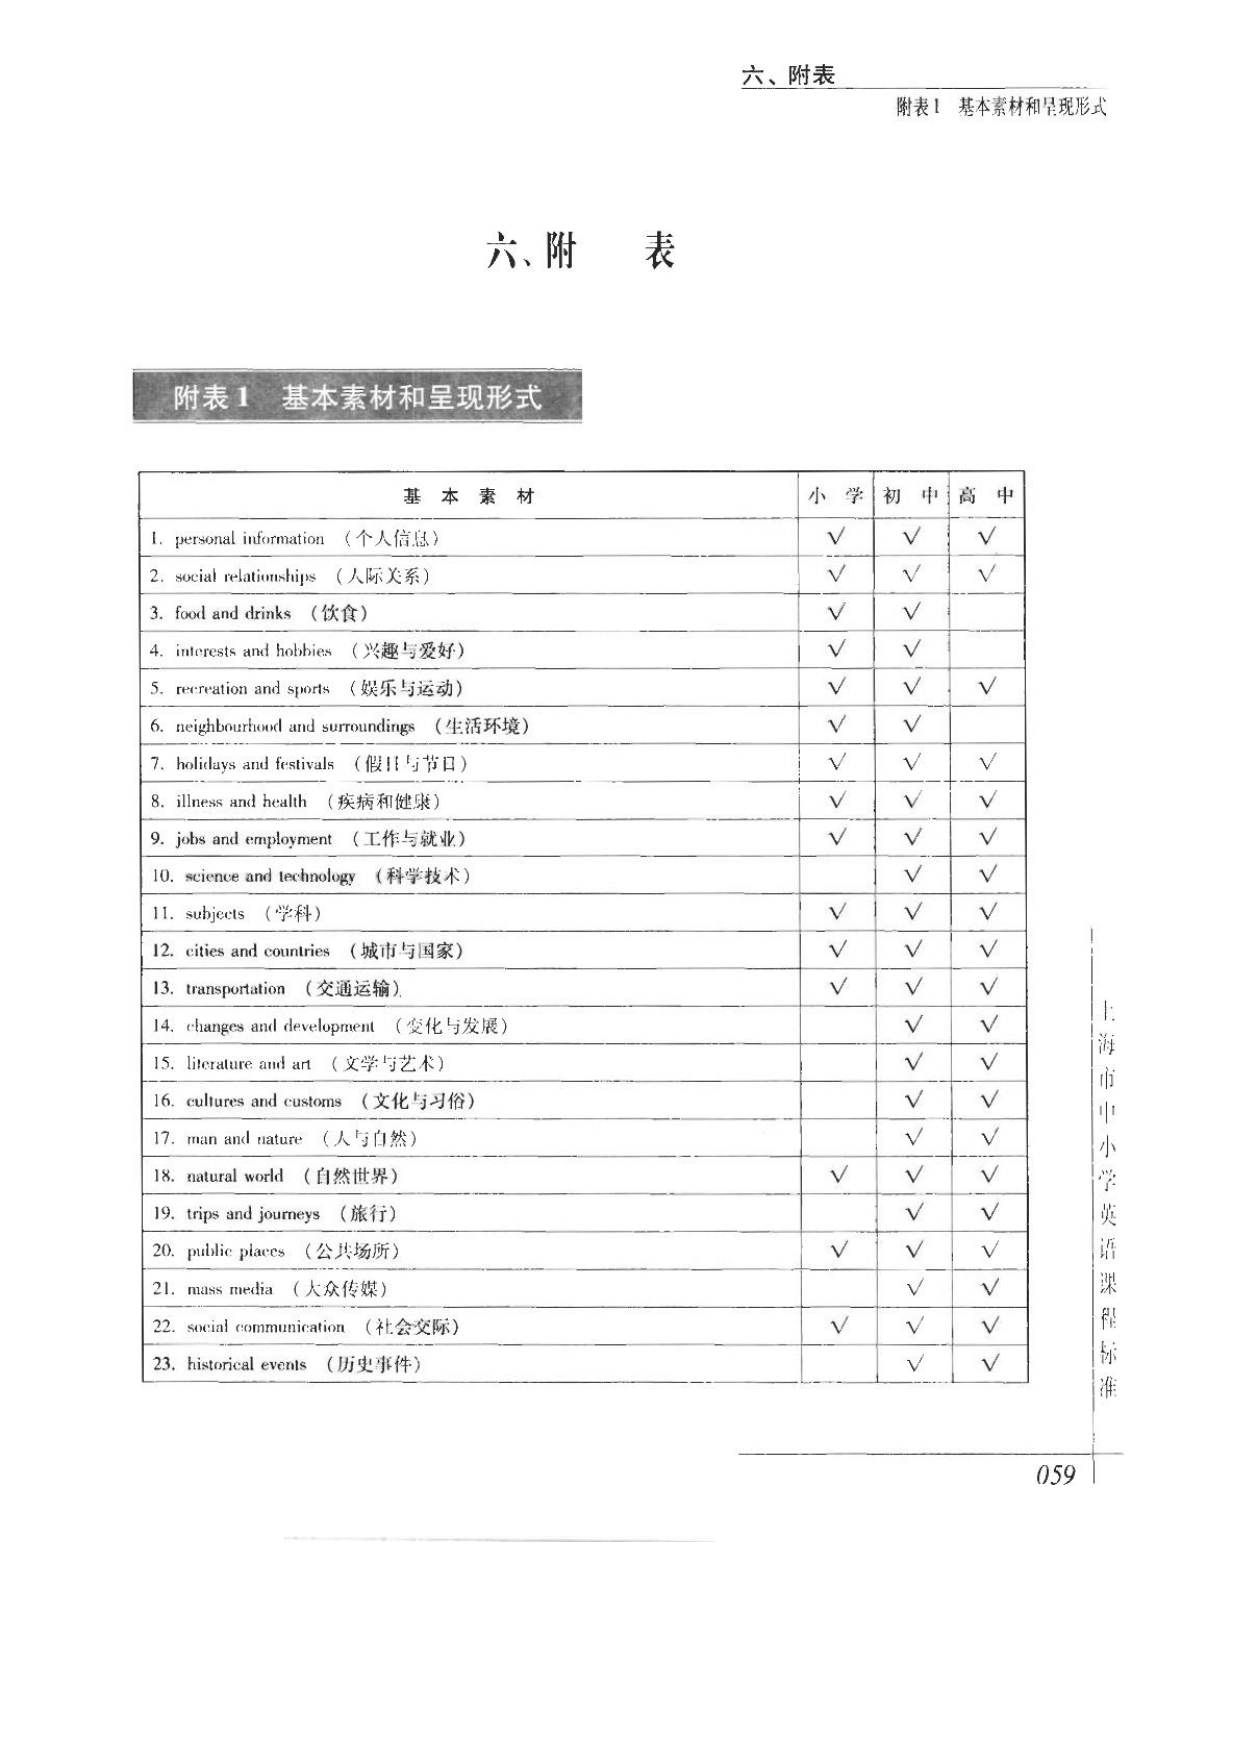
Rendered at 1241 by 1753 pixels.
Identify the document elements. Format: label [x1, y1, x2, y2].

picture [125, 64, 1131, 1485]
picture [283, 1536, 715, 1542]
